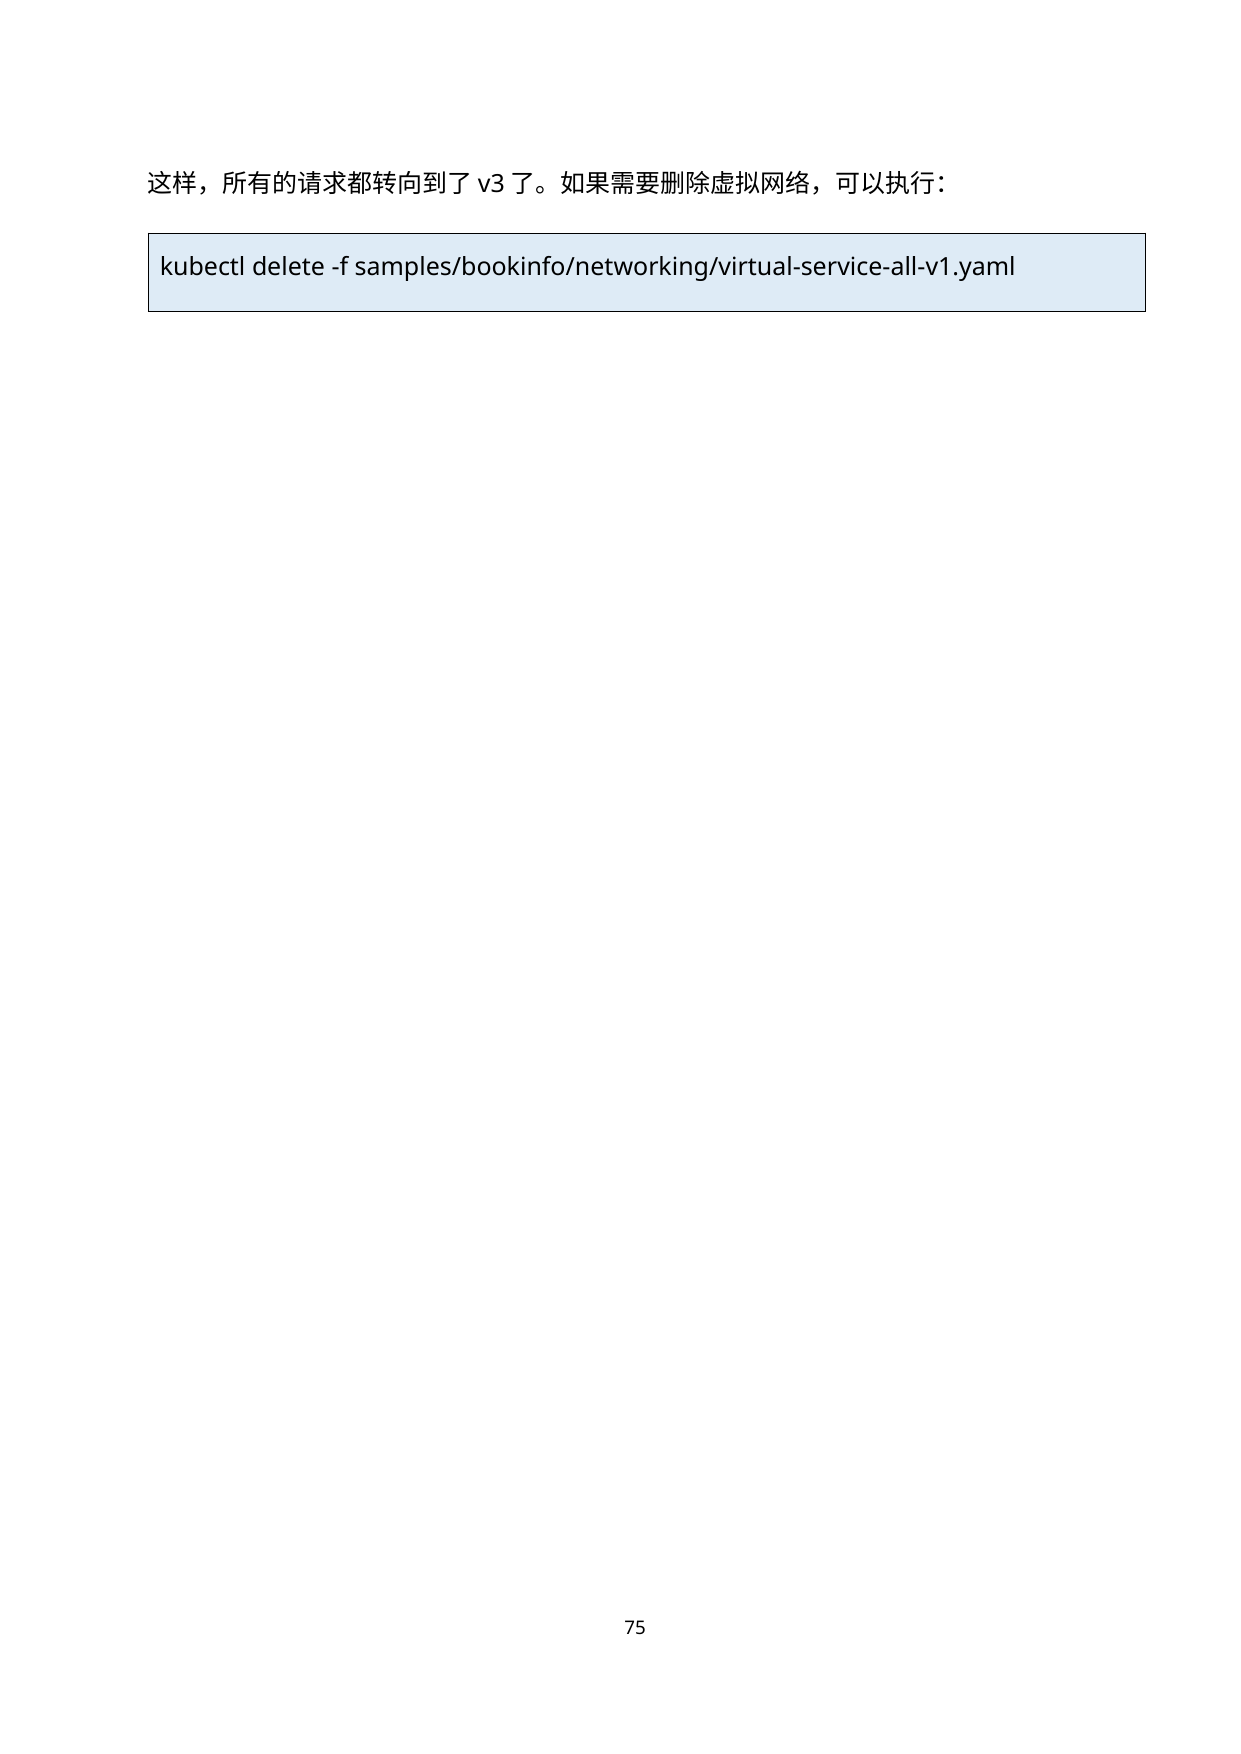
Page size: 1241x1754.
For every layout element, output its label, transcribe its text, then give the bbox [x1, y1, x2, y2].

table_header kubectl delete -f samples/bookinfo/networking/virtual-service-all-v1.yaml [149, 234, 1145, 311]
list 这样，所有的请求都转向到了v3了。如果需要删除虚拟网络，可以执⾏： [148, 149, 1122, 214]
